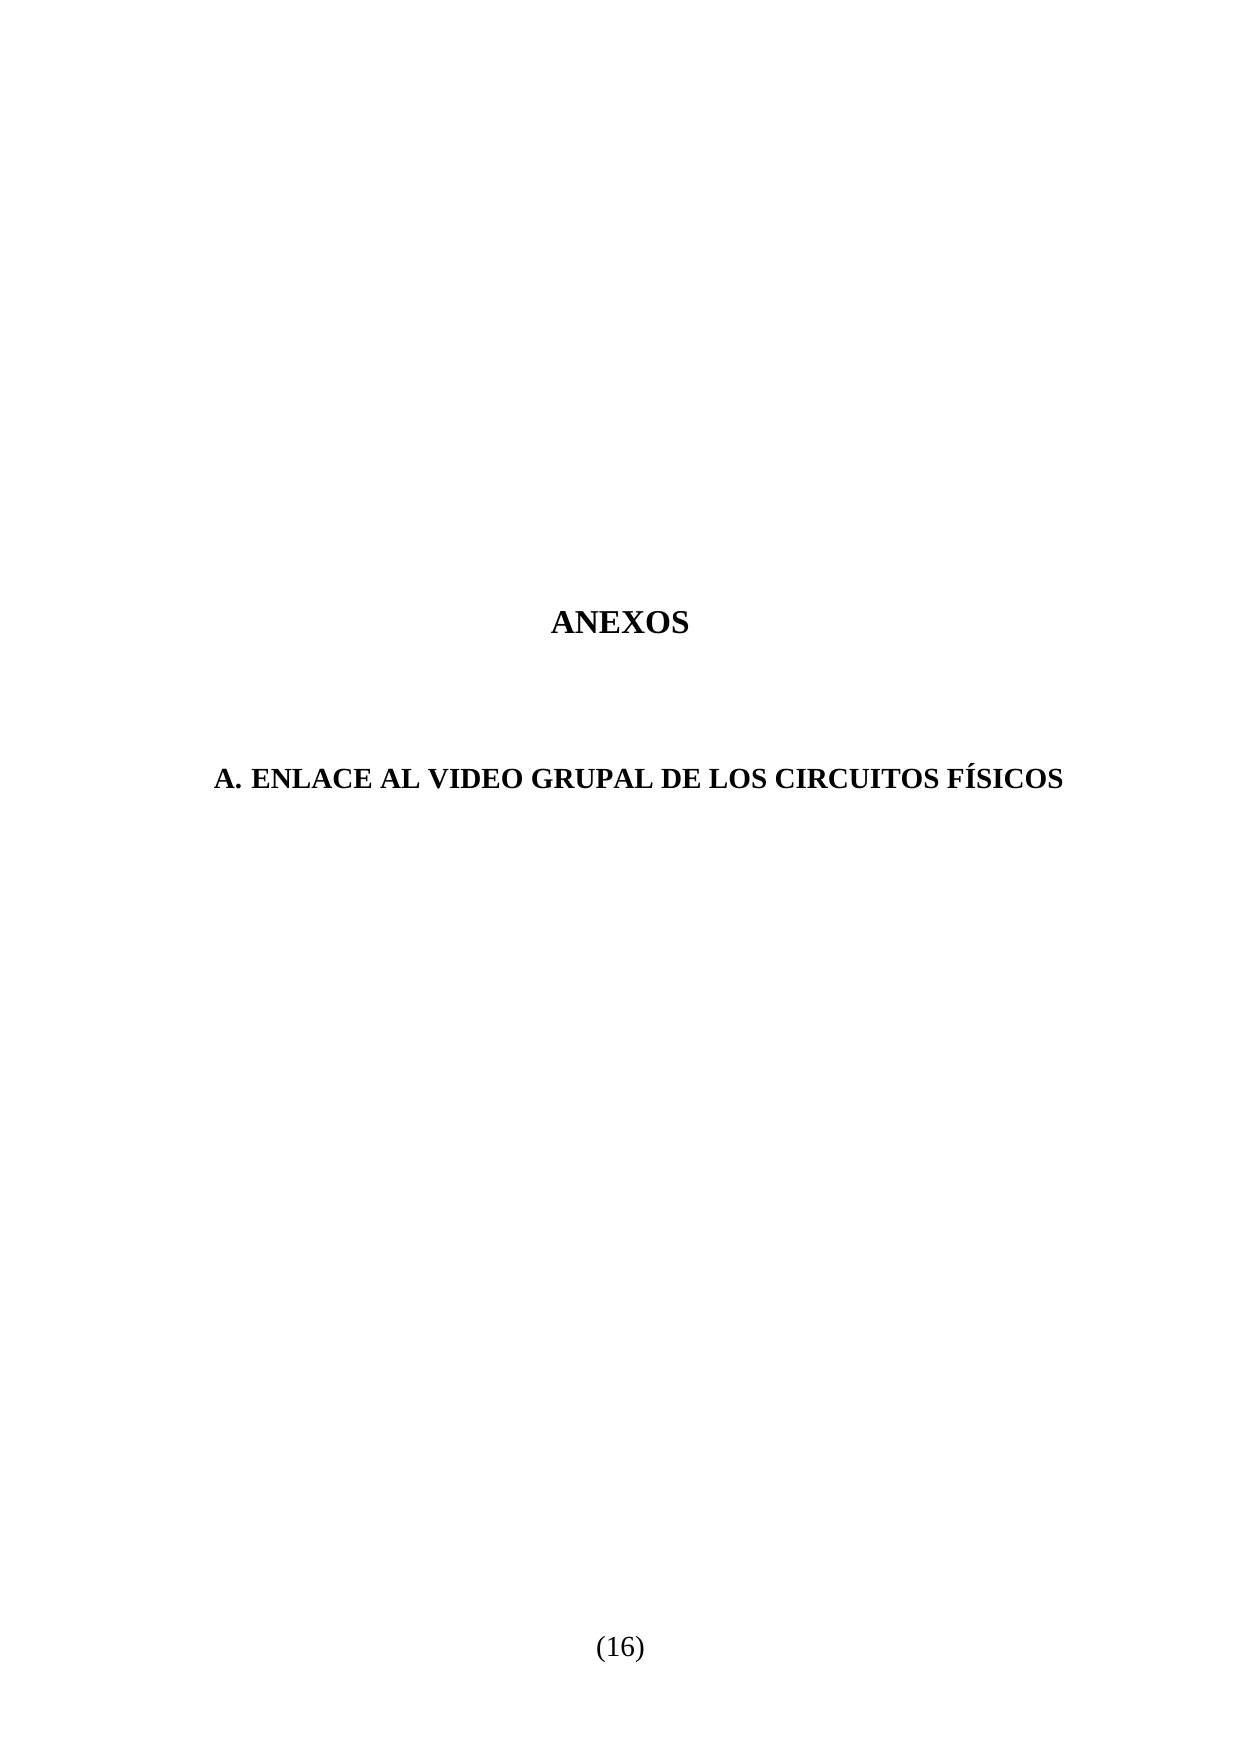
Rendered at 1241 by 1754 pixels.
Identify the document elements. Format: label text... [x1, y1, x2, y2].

list ENLACE AL VIDEO GRUPAL DE LOS CIRCUITOS FÍSICOS [187, 761, 1090, 794]
subtitle ANEXOS [150, 603, 1090, 641]
